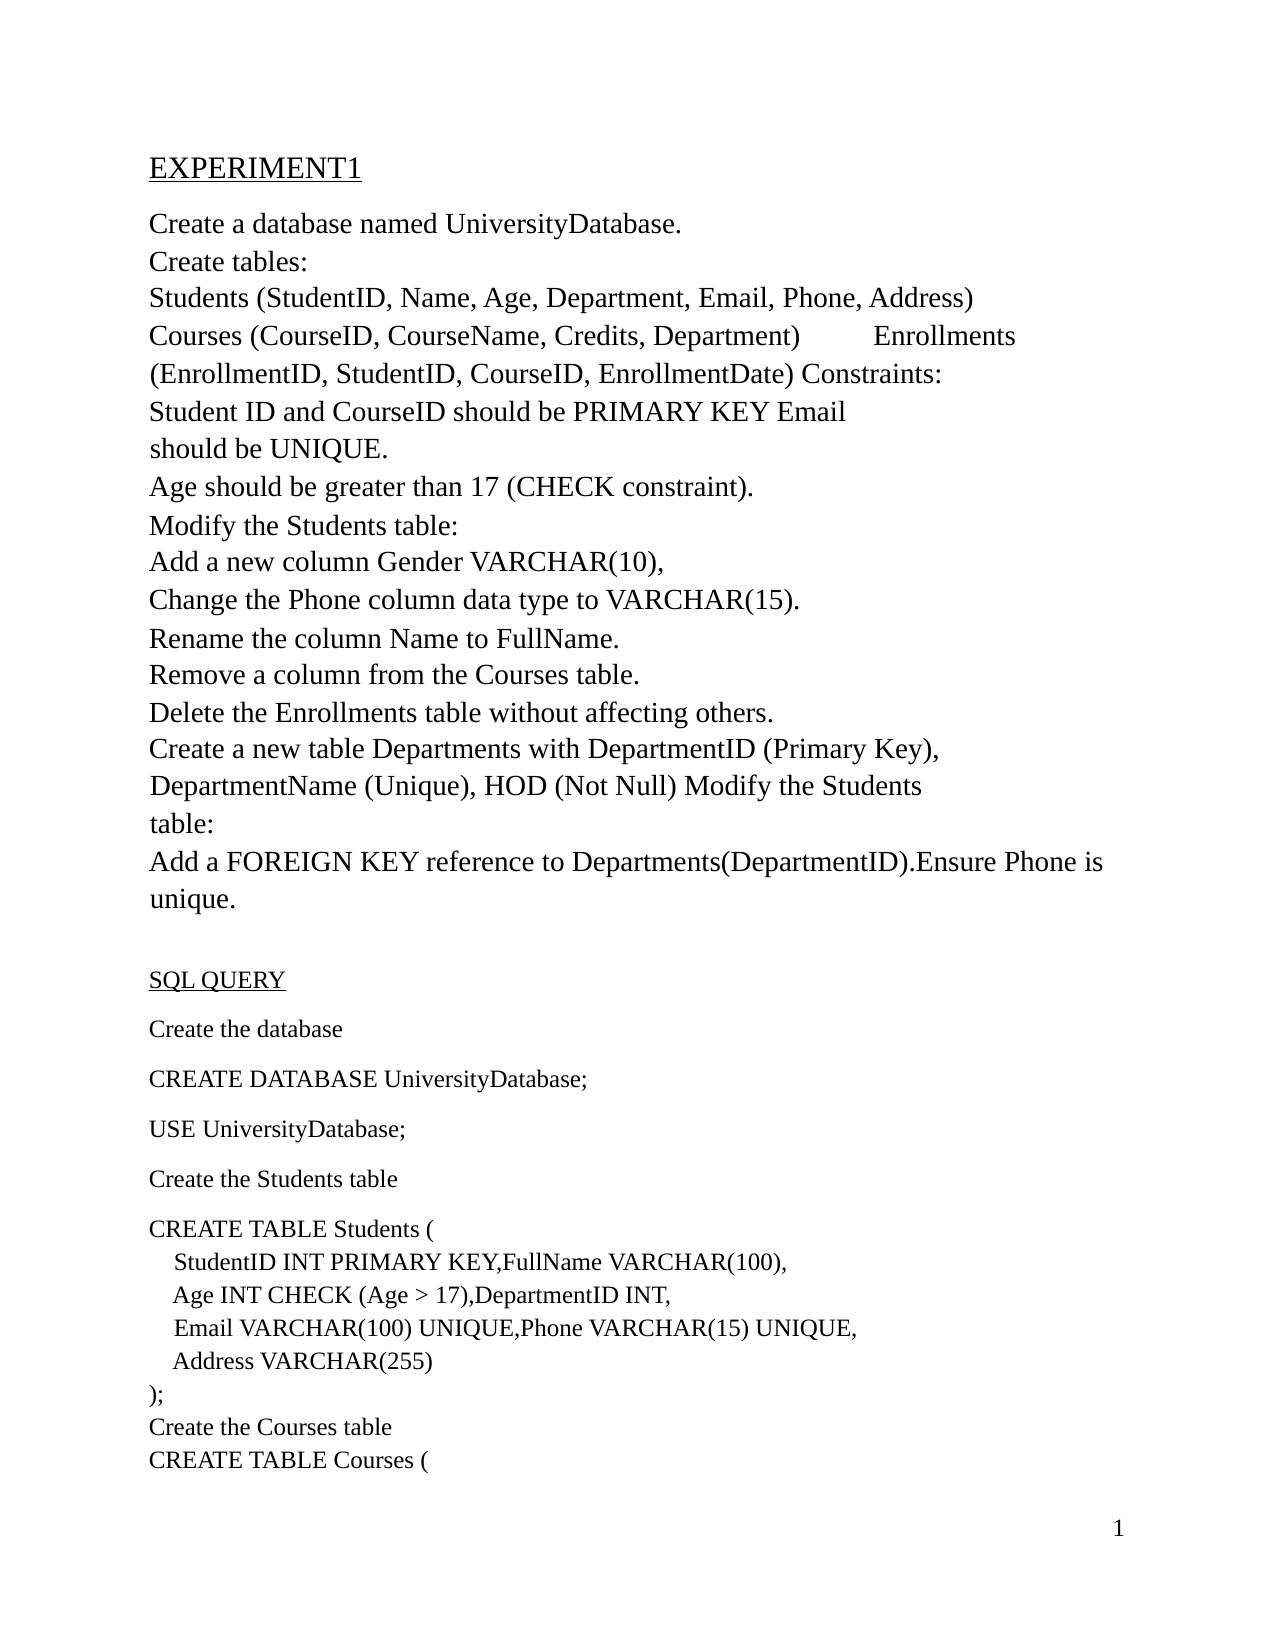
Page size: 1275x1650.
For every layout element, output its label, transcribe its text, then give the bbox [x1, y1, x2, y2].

text SQL QUERY [148, 965, 1161, 993]
text Add a FOREIGN KEY reference to Departments(DepartmentID).Ensure Phone is unique. [148, 844, 1134, 915]
text Delete the Enrollments table without affecting others. [148, 695, 1161, 729]
text CREATE DATABASE UniversityDatabase; [148, 1064, 1127, 1093]
text Address VARCHAR(255) [148, 1346, 1127, 1375]
text Change the Phone column data type to VARCHAR(15). [148, 582, 1134, 616]
text Create a database named UniversityDatabase. [148, 206, 1134, 239]
text Modify the Students table: [148, 508, 1161, 541]
text Student ID and CourseID should be PRIMARY KEY Email should be UNIQUE. [148, 394, 848, 465]
text Remove a column from the Courses table. [148, 657, 1134, 690]
text USE UniversityDatabase; [148, 1114, 1127, 1143]
text Courses (CourseID, CourseName, Credits, Department) Enrollments (EnrollmentID, StudentID, CourseID, EnrollmentDate) Constraints: [148, 318, 1017, 389]
text Email VARCHAR(100) UNIQUE,Phone VARCHAR(15) UNIQUE, [148, 1313, 1127, 1342]
text Add a new column Gender VARCHAR(10), [148, 544, 1134, 578]
text StudentID INT PRIMARY KEY,FullName VARCHAR(100), [148, 1247, 1127, 1276]
text CREATE TABLE Students ( [148, 1214, 1127, 1243]
text CREATE TABLE Courses ( [148, 1445, 1127, 1474]
text Age INT CHECK (Age > 17),DepartmentID INT, [148, 1280, 1127, 1309]
text Rename the column Name to FullName. [148, 621, 1161, 654]
text Students (StudentID, Name, Age, Department, Email, Phone, Address) [148, 280, 1134, 314]
subtitle EXPERIMENT1 [148, 149, 1073, 185]
text Create tables: [148, 244, 1161, 278]
text Create the database [148, 1014, 1161, 1043]
text Create the Students table [148, 1164, 1161, 1193]
text ); [148, 1379, 1127, 1408]
text Age should be greater than 17 (CHECK constraint). [148, 469, 1134, 503]
text Create a new table Departments with DepartmentID (Primary Key), DepartmentName (Unique), HOD (Not Null) Modify the Students table: [148, 731, 970, 839]
text Create the Courses table [148, 1412, 1161, 1441]
